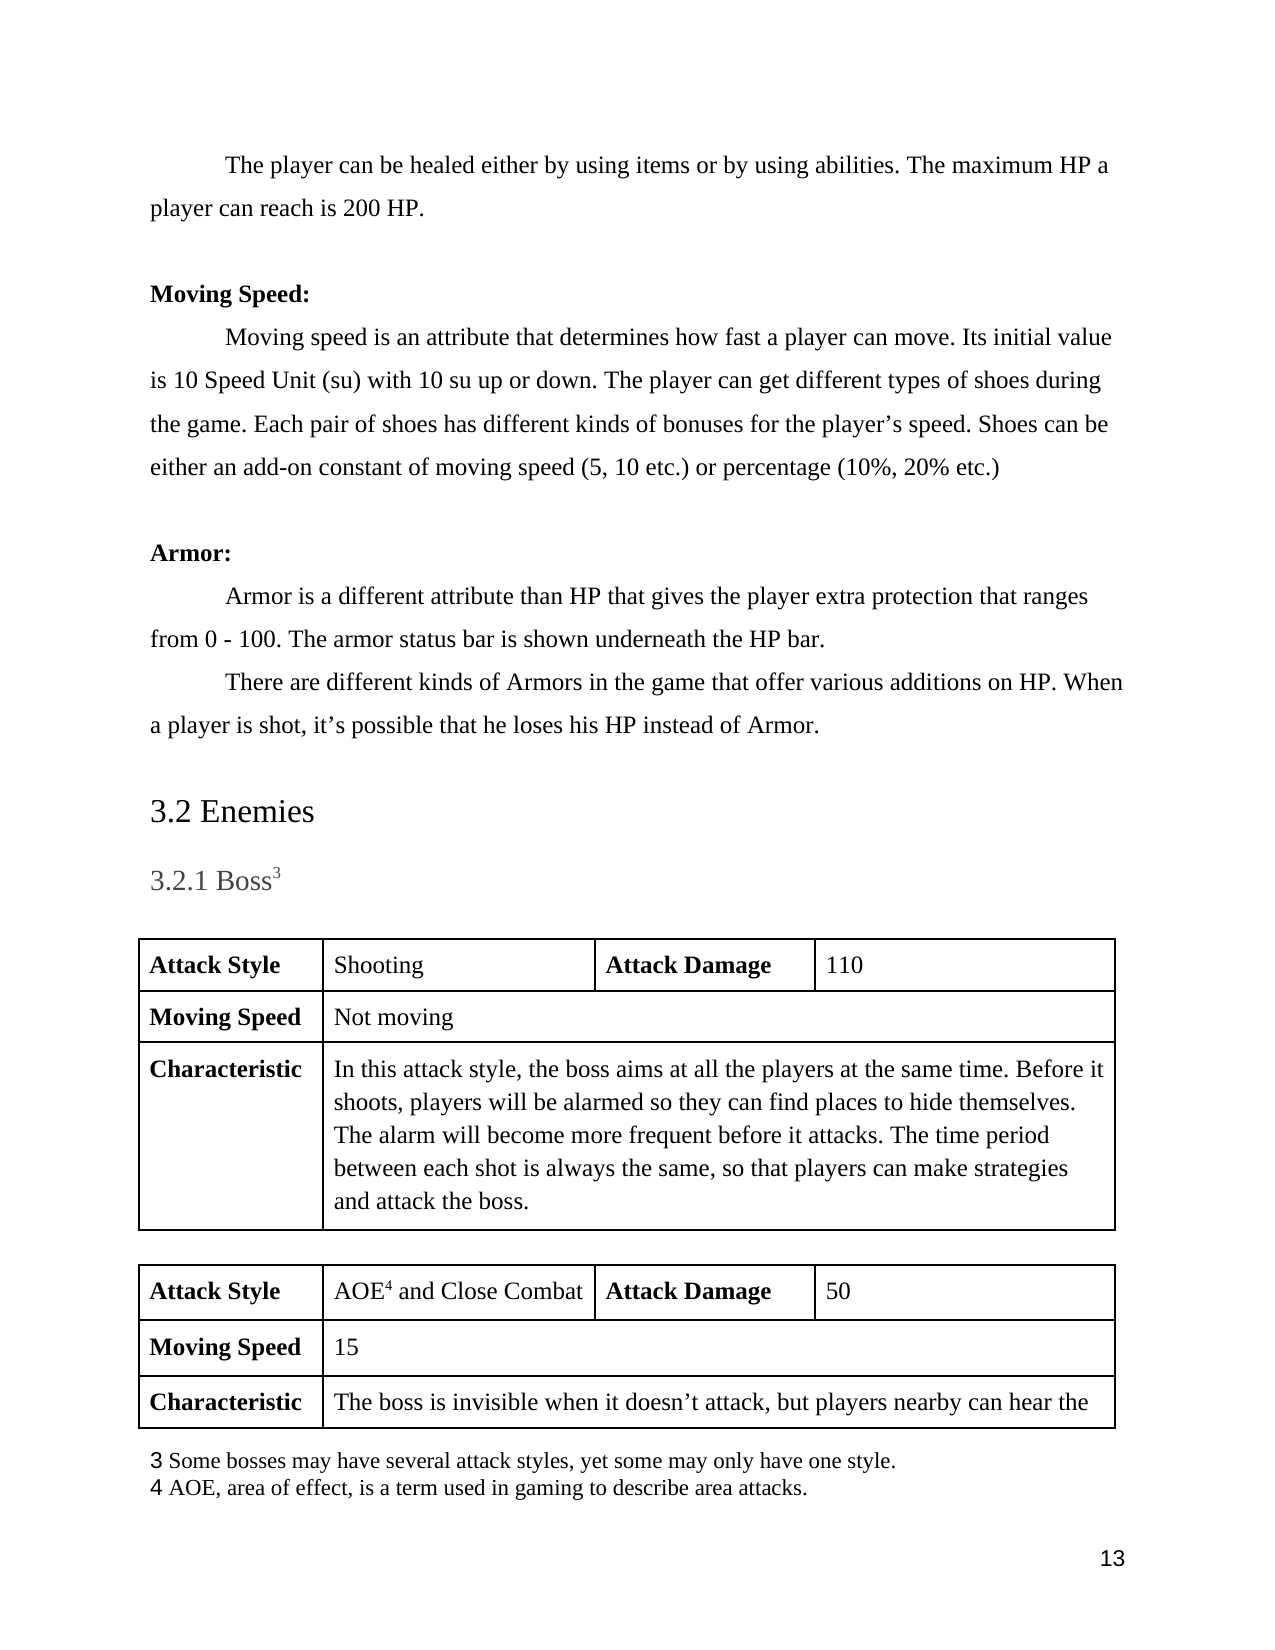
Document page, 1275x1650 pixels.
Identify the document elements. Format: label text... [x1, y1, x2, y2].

table_cell In this attack style, the boss aims at all the players at the same time. Before it shoots, players will be alarmed so they can find places to hide themselves. The alarm will become more frequent before it attacks. The time period between each shot is always the same, so that players can make strategies and attack the boss. [324, 1043, 1114, 1229]
table_cell Moving Speed [140, 992, 322, 1041]
table_header Attack Damage [596, 1266, 814, 1319]
text Moving speed is an attribute that determines how fast a player can move. Its initial value is 10 Speed Unit (su) with 10 su up or down. The player can get different types of shoes during the game. Each pair of shoes has different kinds of bonuses for the player’s speed. Shoes can be either an add-on constant of moving speed (5, 10 etc.) or percentage (10%, 20% etc.) [150, 322, 1125, 481]
table_header 110 [816, 940, 1114, 989]
table_header AOE and Close Combat [324, 1266, 594, 1319]
subtitle 3.2.1 Boss [150, 863, 1125, 896]
table_header 50 [816, 1266, 1114, 1319]
table_header Attack Style [140, 1266, 322, 1319]
text There are different kinds of Armors in the game that offer various additions on HP. When a player is shot, it’s possible that he loses his HP instead of Armor. [150, 667, 1125, 739]
table_cell Not moving [324, 992, 1114, 1041]
subtitle 3.2 Enemies [150, 791, 1125, 829]
text The player can be healed either by using items or by using abilities. The maximum HP a player can reach is 200 HP. [150, 150, 1125, 222]
table_header Shooting [324, 940, 594, 989]
table_header Attack Damage [596, 940, 814, 989]
text Armor is a different attribute than HP that gives the player extra protection that ranges from 0 - 100. The armor status bar is shown underneath the HP bar. [150, 581, 1125, 653]
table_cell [324, 1377, 1114, 1427]
table_cell Characteristic [140, 1377, 322, 1427]
table_header Attack Style [140, 940, 322, 989]
text Moving Speed: [150, 279, 1125, 308]
table_cell Moving Speed [140, 1321, 322, 1375]
text Armor: [150, 538, 1125, 567]
table_cell 15 [324, 1321, 1114, 1375]
table_cell Characteristic [140, 1043, 322, 1229]
